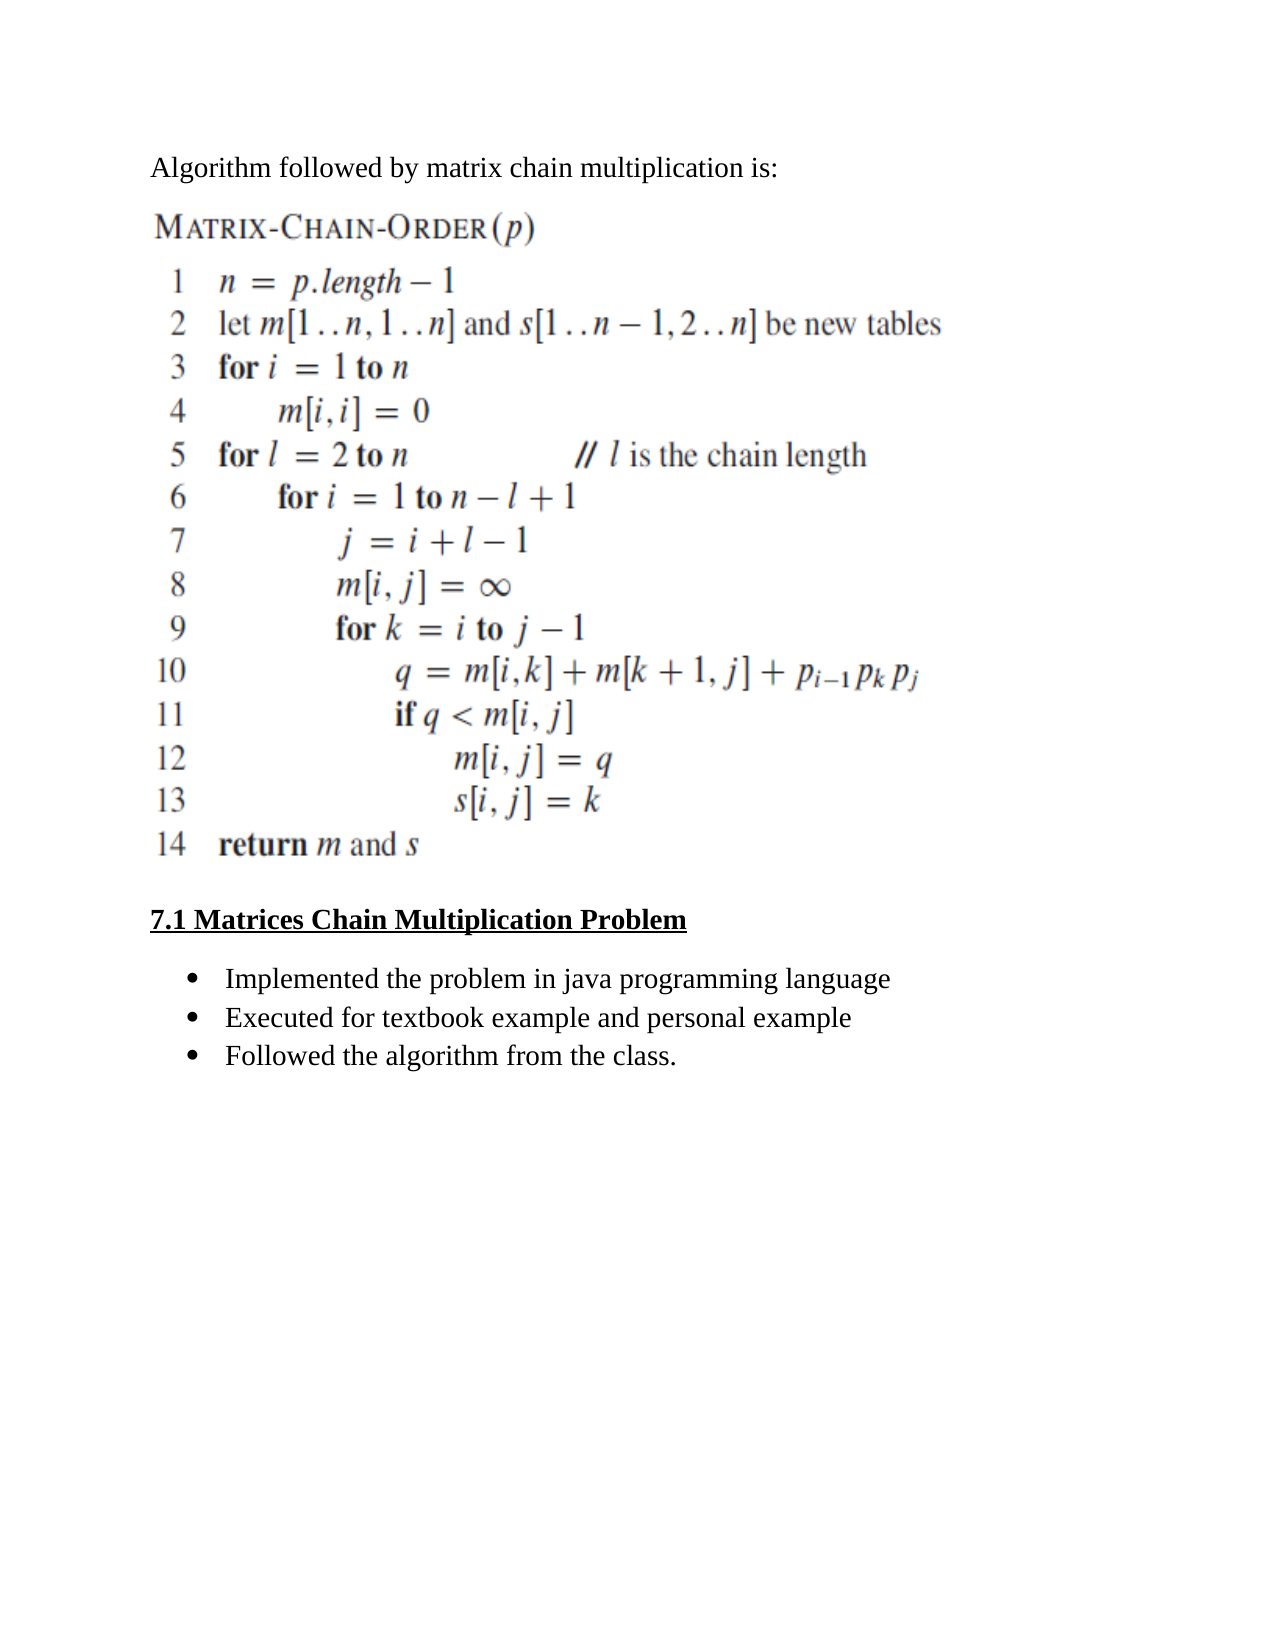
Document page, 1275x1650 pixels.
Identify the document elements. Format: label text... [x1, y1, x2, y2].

list Executed for textbook example and personal example [187, 1000, 1125, 1033]
list Followed the algorithm from the class. [187, 1038, 1125, 1072]
picture [150, 209, 945, 877]
list Implemented the problem in java programming language [187, 961, 1125, 995]
text Algorithm followed by matrix chain multiplication is: [150, 150, 1125, 183]
text 7.1 Matrices Chain Multiplication Problem [150, 902, 1125, 935]
